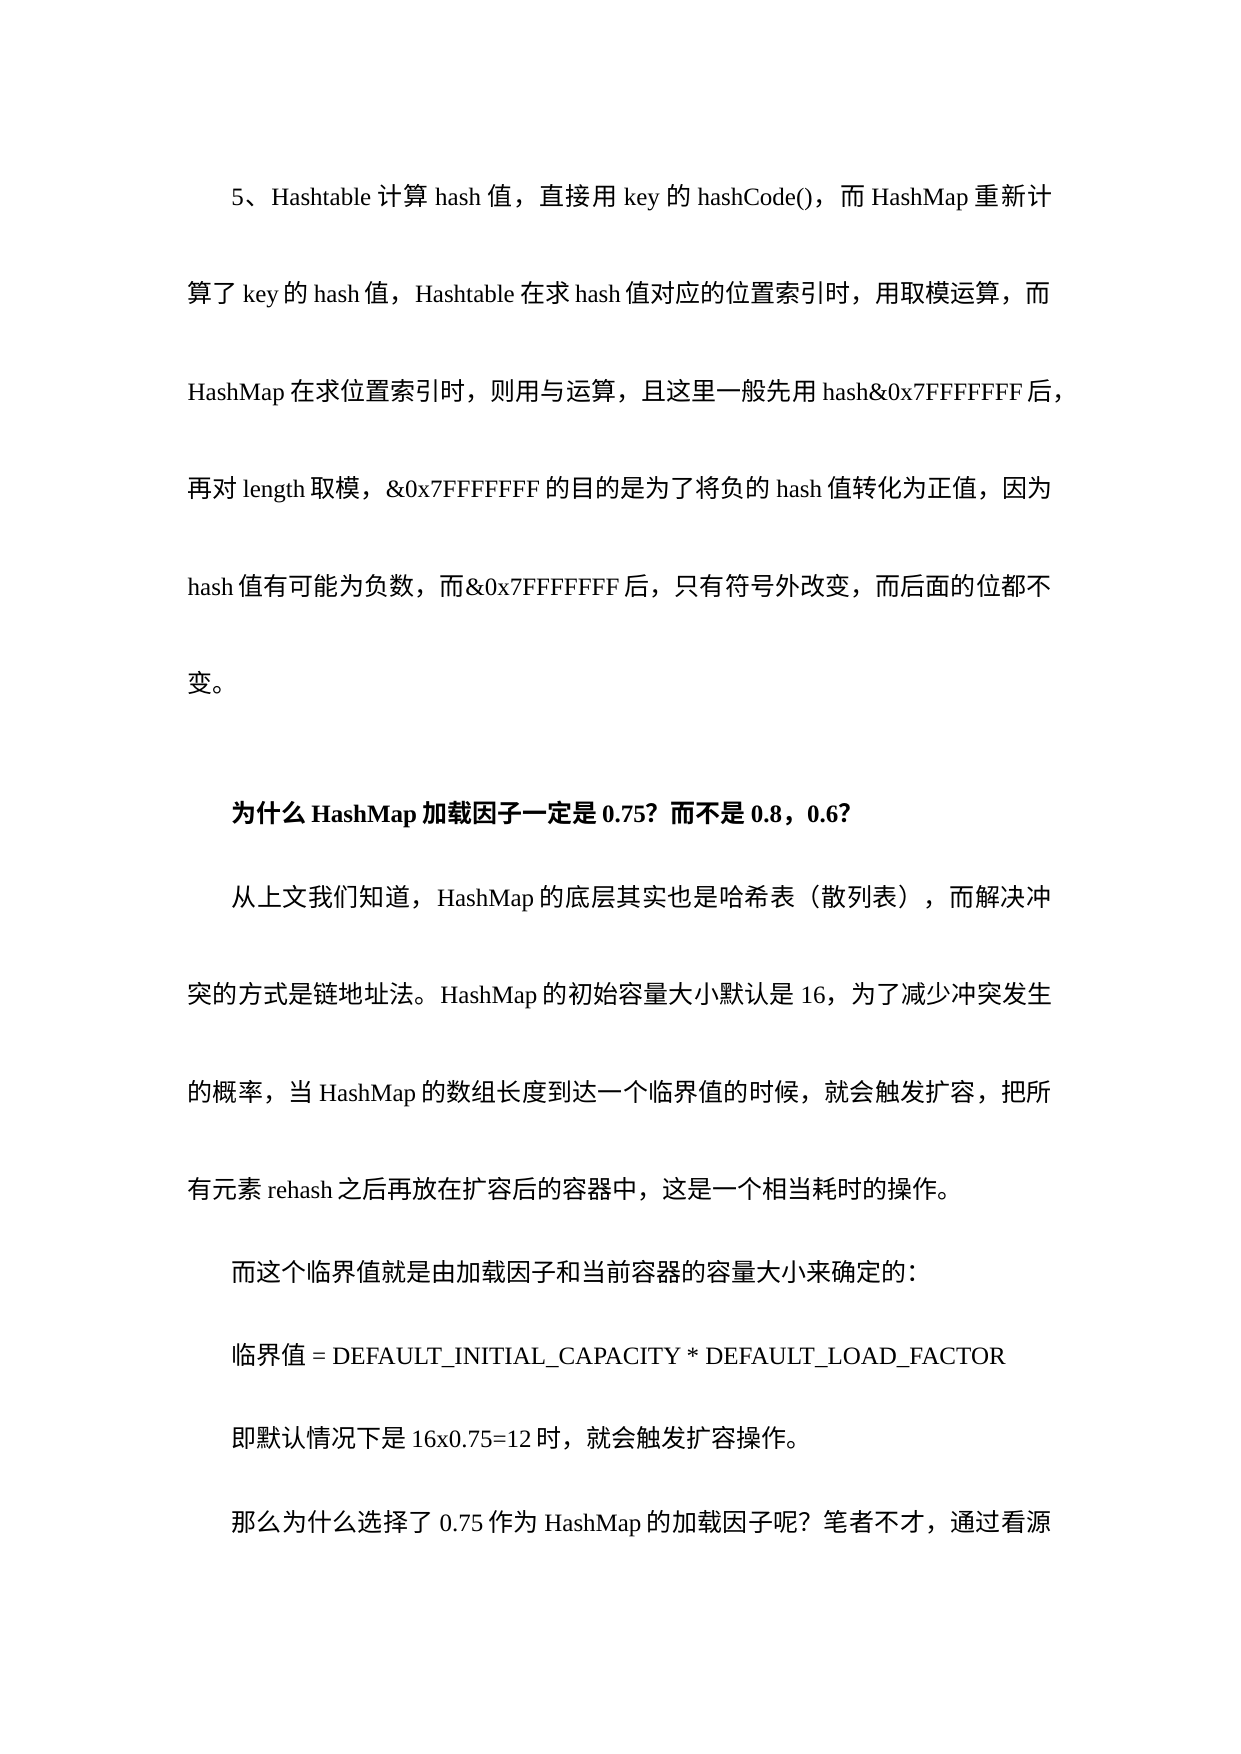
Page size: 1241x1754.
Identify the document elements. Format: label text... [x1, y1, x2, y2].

text 临界值 = DEFAULT_INITIAL_CAPACITY * DEFAULT_LOAD_FACTOR [187, 1321, 1053, 1386]
text 从上文我们知道，HashMap的底层其实也是哈希表（散列表），而解决冲突的方式是链地址法。HashMap的初始容量大小默认是16，为了减少冲突发生的概率，当HashMap的数组长度到达一个临界值的时候，就会触发扩容，把所有元素rehash之后再放在扩容后的容器中，这是一个相当耗时的操作。 [187, 863, 1053, 1220]
text 而这个临界值就是由加载因子和当前容器的容量大小来确定的： [187, 1238, 1053, 1303]
text 5、Hashtable计算hash值，直接用key的hashCode()，而HashMap重新计算了key的hash值，Hashtable在求hash值对应的位置索引时，用取模运算，而HashMap在求位置索引时，则用与运算，且这里一般先用hash&0x7FFFFFFF后，再对length取模，&0x7FFFFFFF的目的是为了将负的hash值转化为正值，因为hash值有可能为负数，而&0x7FFFFFFF后，只有符号外改变，而后面的位都不变。 [187, 162, 1053, 714]
text 为什么HashMap加载因子一定是0.75？而不是0.8，0.6？ [187, 779, 1053, 844]
text 即默认情况下是16x0.75=12时，就会触发扩容操作。 [187, 1404, 1053, 1469]
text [187, 1488, 1053, 1553]
